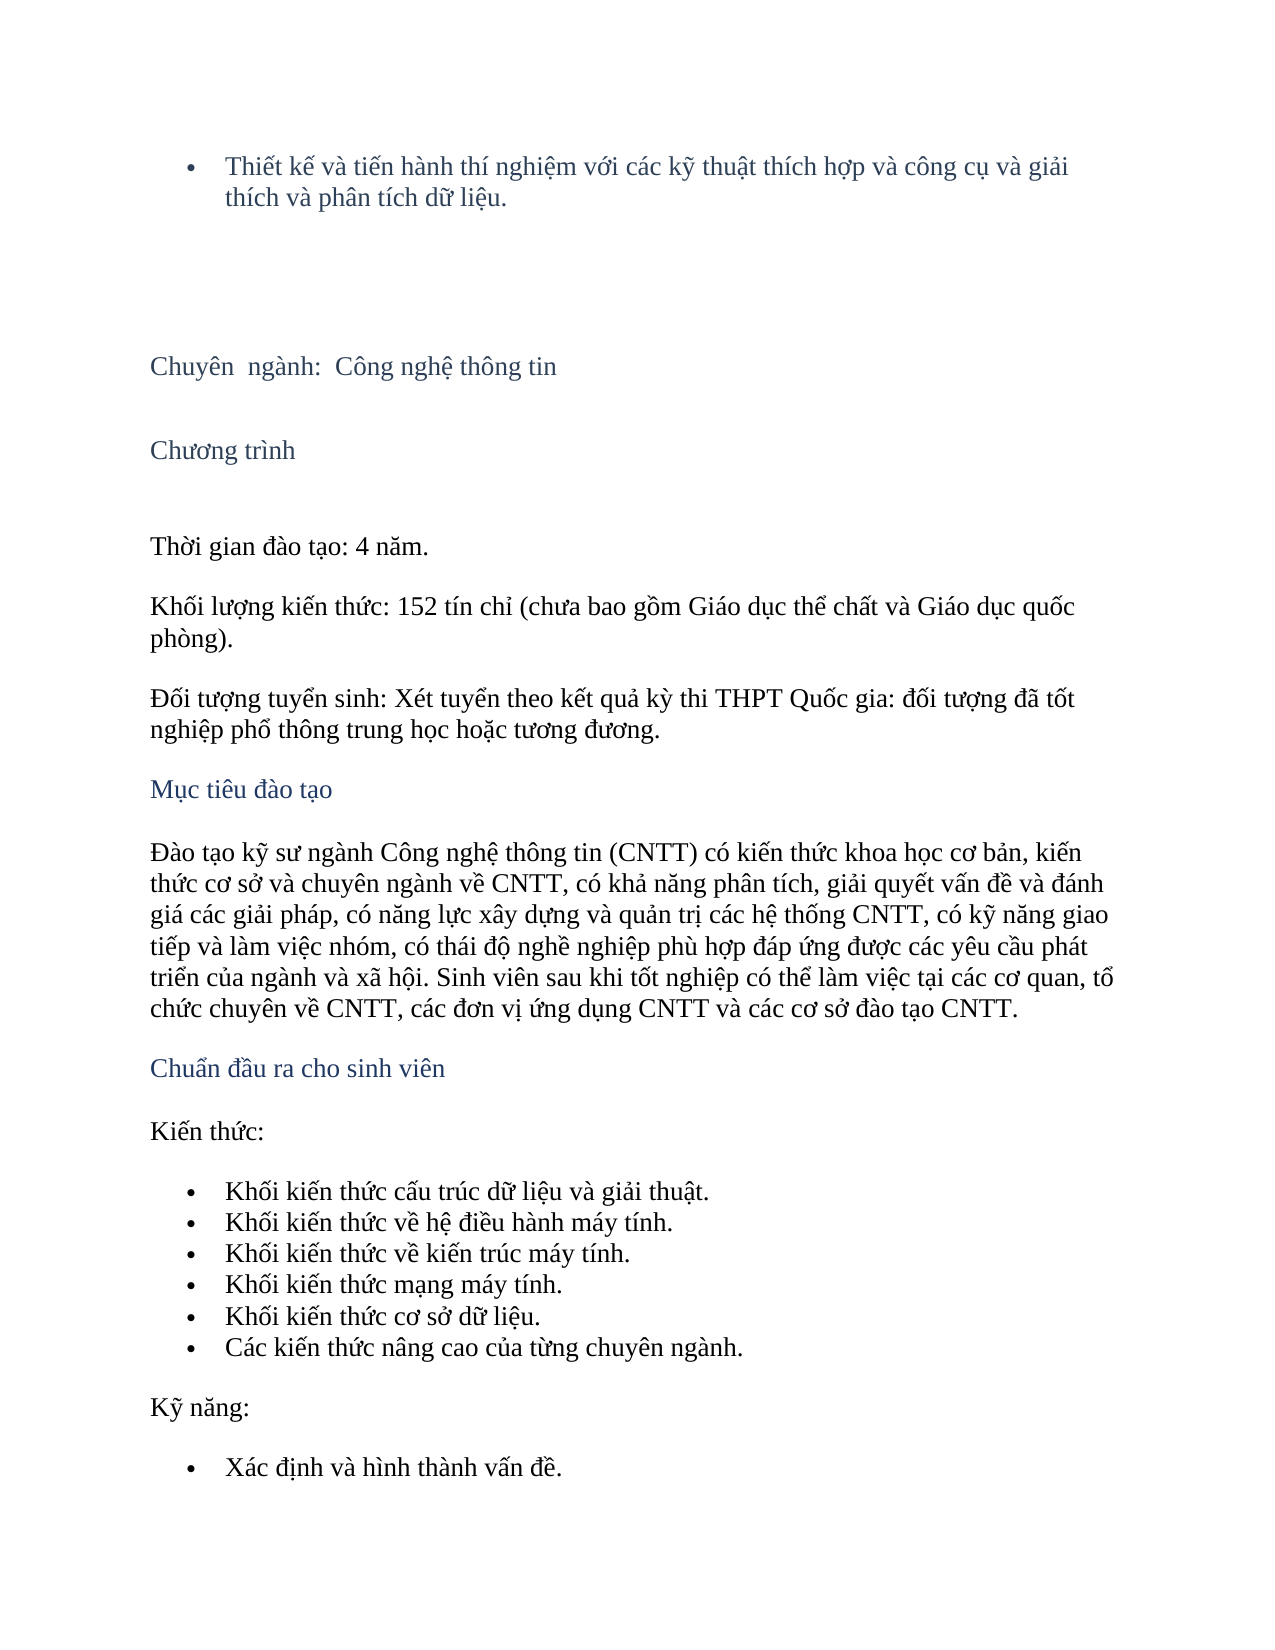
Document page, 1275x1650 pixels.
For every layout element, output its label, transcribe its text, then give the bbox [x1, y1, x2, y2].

list Khối kiến thức về hệ điều hành máy tính. [187, 1206, 1125, 1237]
text Đối tượng tuyển sinh: Xét tuyển theo kết quả kỳ thi THPT Quốc gia: đối tượng đã tốt nghiệp phổ thông trung học hoặc tương đương. [150, 682, 1125, 744]
text Khối lượng kiến thức: 152 tín chỉ (chưa bao gồm Giáo dục thể chất và Giáo dục quốc phòng). [150, 591, 1125, 653]
list Khối kiến thức cấu trúc dữ liệu và giải thuật. [187, 1175, 1125, 1206]
subtitle Chuẩn đầu ra cho sinh viên [150, 1052, 1125, 1083]
list Khối kiến thức về kiến trúc máy tính. [187, 1237, 1125, 1269]
list Xác định và hình thành vấn đề. [187, 1452, 1125, 1483]
text Kiến thức: [150, 1115, 1125, 1146]
subtitle Chương trình [150, 434, 1125, 465]
list Thiết kế và tiến hành thí nghiệm với các kỹ thuật thích hợp và công cụ và giải thích và phân tích dữ liệu. [187, 150, 1125, 212]
text Kỹ năng: [150, 1391, 1125, 1422]
text Thời gian đào tạo: 4 năm. [150, 530, 1125, 561]
subtitle Mục tiêu đào tạo [150, 773, 1125, 804]
subtitle Chuyên ngành: Công nghệ thông tin [150, 350, 1125, 381]
list Khối kiến thức cơ sở dữ liệu. [187, 1300, 1125, 1331]
list Các kiến thức nâng cao của từng chuyên ngành. [187, 1331, 1125, 1362]
text Đào tạo kỹ sư ngành Công nghệ thông tin (CNTT) có kiến thức khoa học cơ bản, kiến thức cơ sở và chuyên ngành về CNTT, có khả năng phân tích, giải quyết vấn đề và đánh giá các giải pháp, có năng lực xây dựng và quản trị các hệ thống CNTT, có kỹ năng giao tiếp và làm việc nhóm, có thái độ nghề nghiệp phù hợp đáp ứng được các yêu cầu phát triển của ngành và xã hội. Sinh viên sau khi tốt nghiệp có thể làm việc tại các cơ quan, tổ chức chuyên về CNTT, các đơn vị ứng dụng CNTT và các cơ sở đào tạo CNTT. [150, 836, 1125, 1023]
list Khối kiến thức mạng máy tính. [187, 1269, 1125, 1300]
